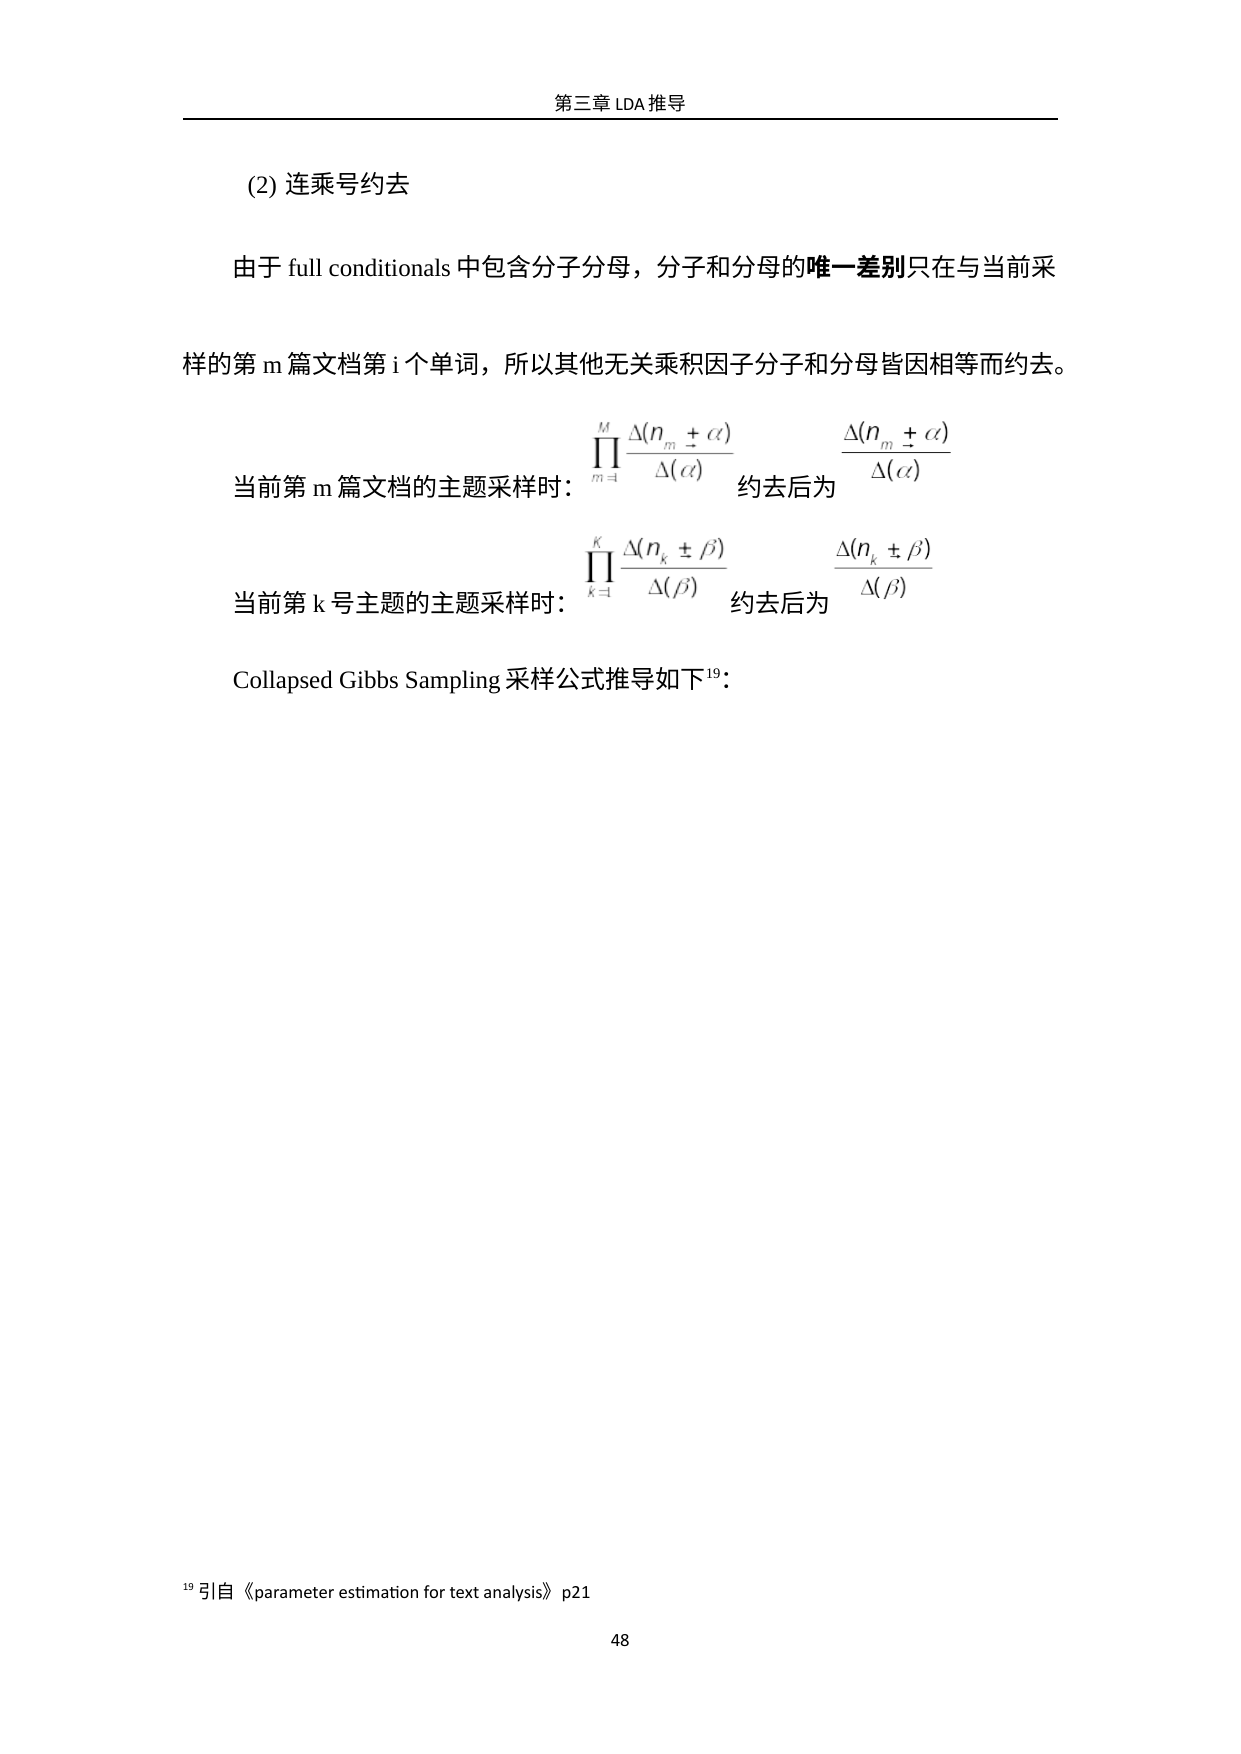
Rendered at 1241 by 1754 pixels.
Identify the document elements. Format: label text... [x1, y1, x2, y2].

list 连乘号约去 [247, 150, 1058, 215]
text 当前第k号主题的主题采样时：约去后为 [183, 529, 1058, 627]
text Collapsed Gibbs Sampling采样公式推导如下： [183, 645, 1058, 710]
text 当前第m篇文档的主题采样时：约去后为 [183, 414, 1058, 511]
text 由于full conditionals中包含分子分母，分子和分母的唯一差别只在与当前采样的第m篇文档第i个单词，所以其他无关乘积因子分子和分母皆因相等而约去。 [183, 233, 1058, 396]
